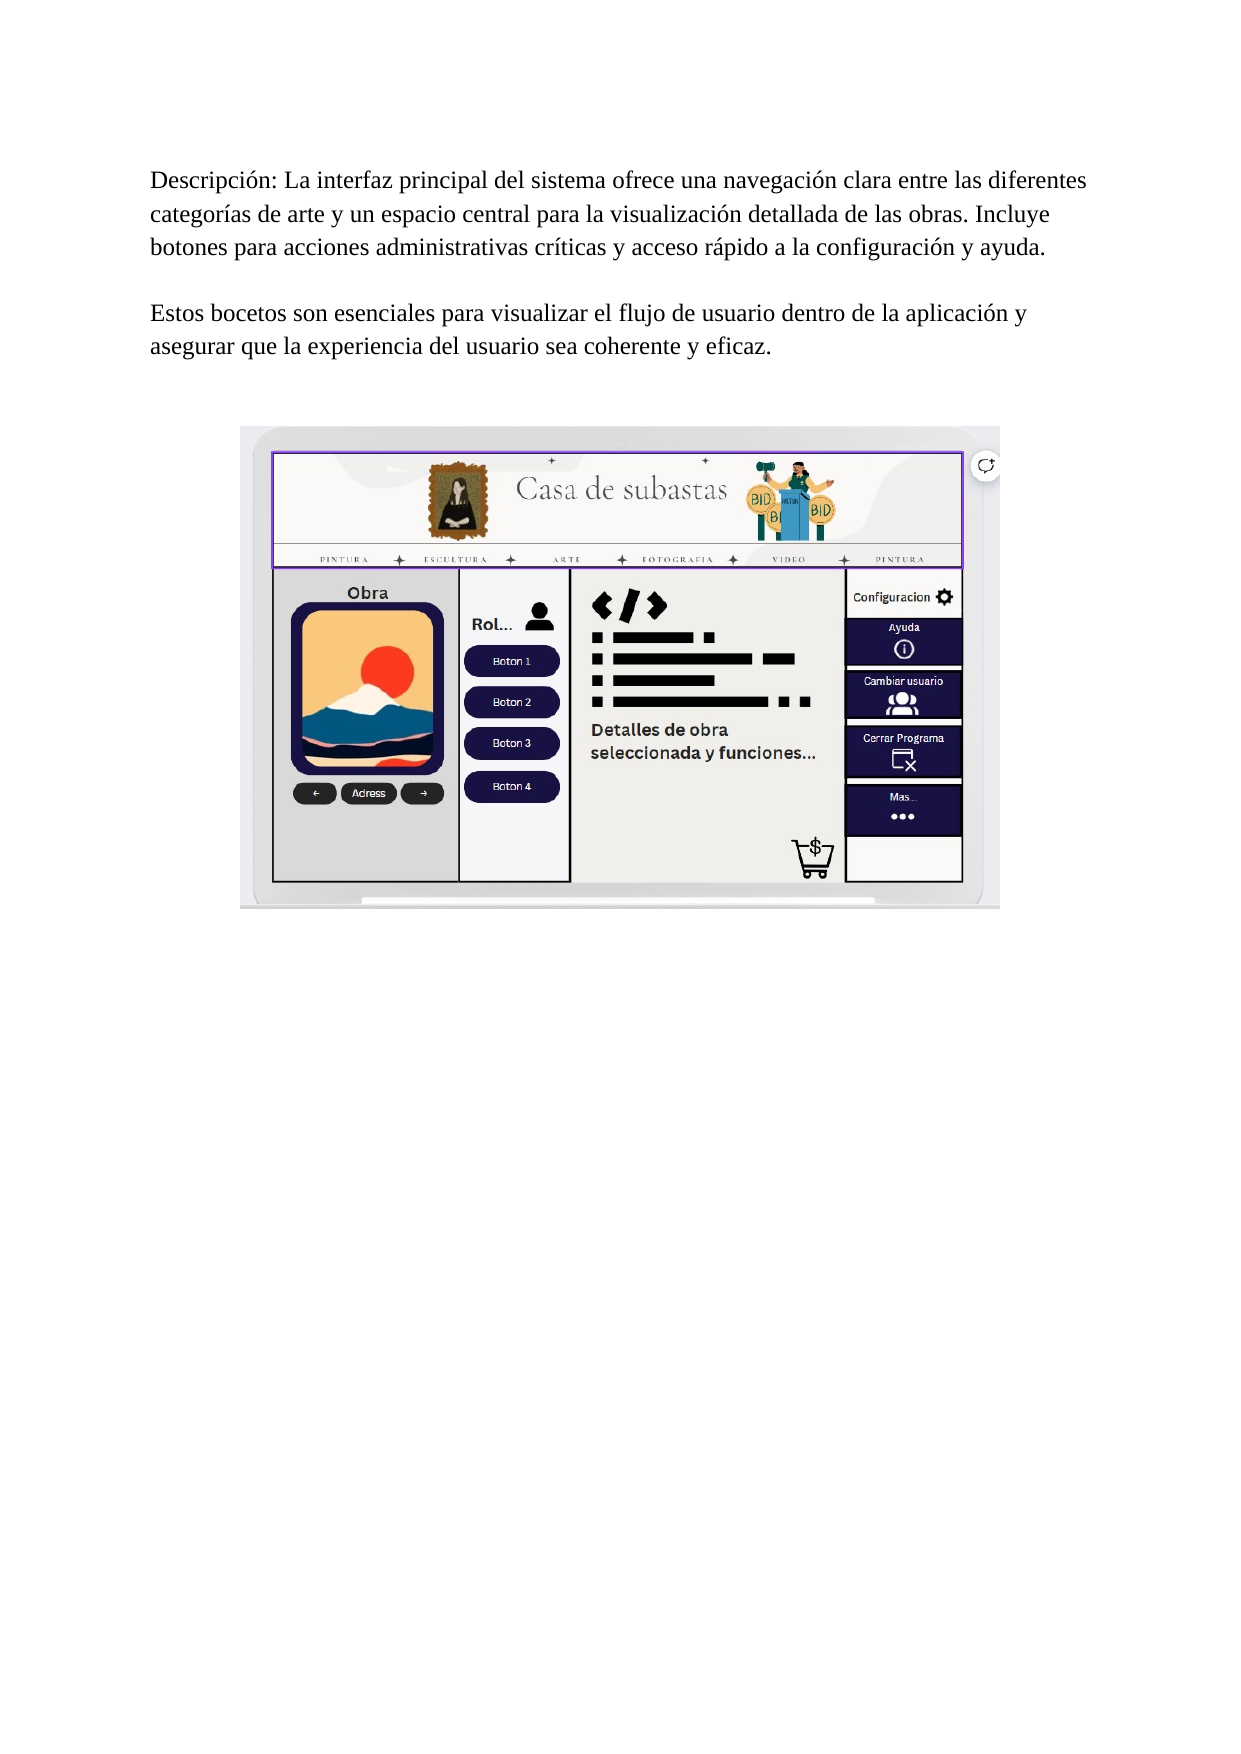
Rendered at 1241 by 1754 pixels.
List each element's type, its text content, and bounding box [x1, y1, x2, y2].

text Descripción: La interfaz principal del sistema ofrece una navegación clara entre las diferentes categorías de arte y un espacio central para la visualización detallada de las obras. Incluye botones para acciones administrativas críticas y acceso rápido a la configuración y ayuda. [150, 166, 1090, 260]
text Estos bocetos son esenciales para visualizar el flujo de usuario dentro de la aplicación y asegurar que la experiencia del usuario sea coherente y eficaz. [150, 298, 1090, 359]
picture [240, 426, 1000, 909]
